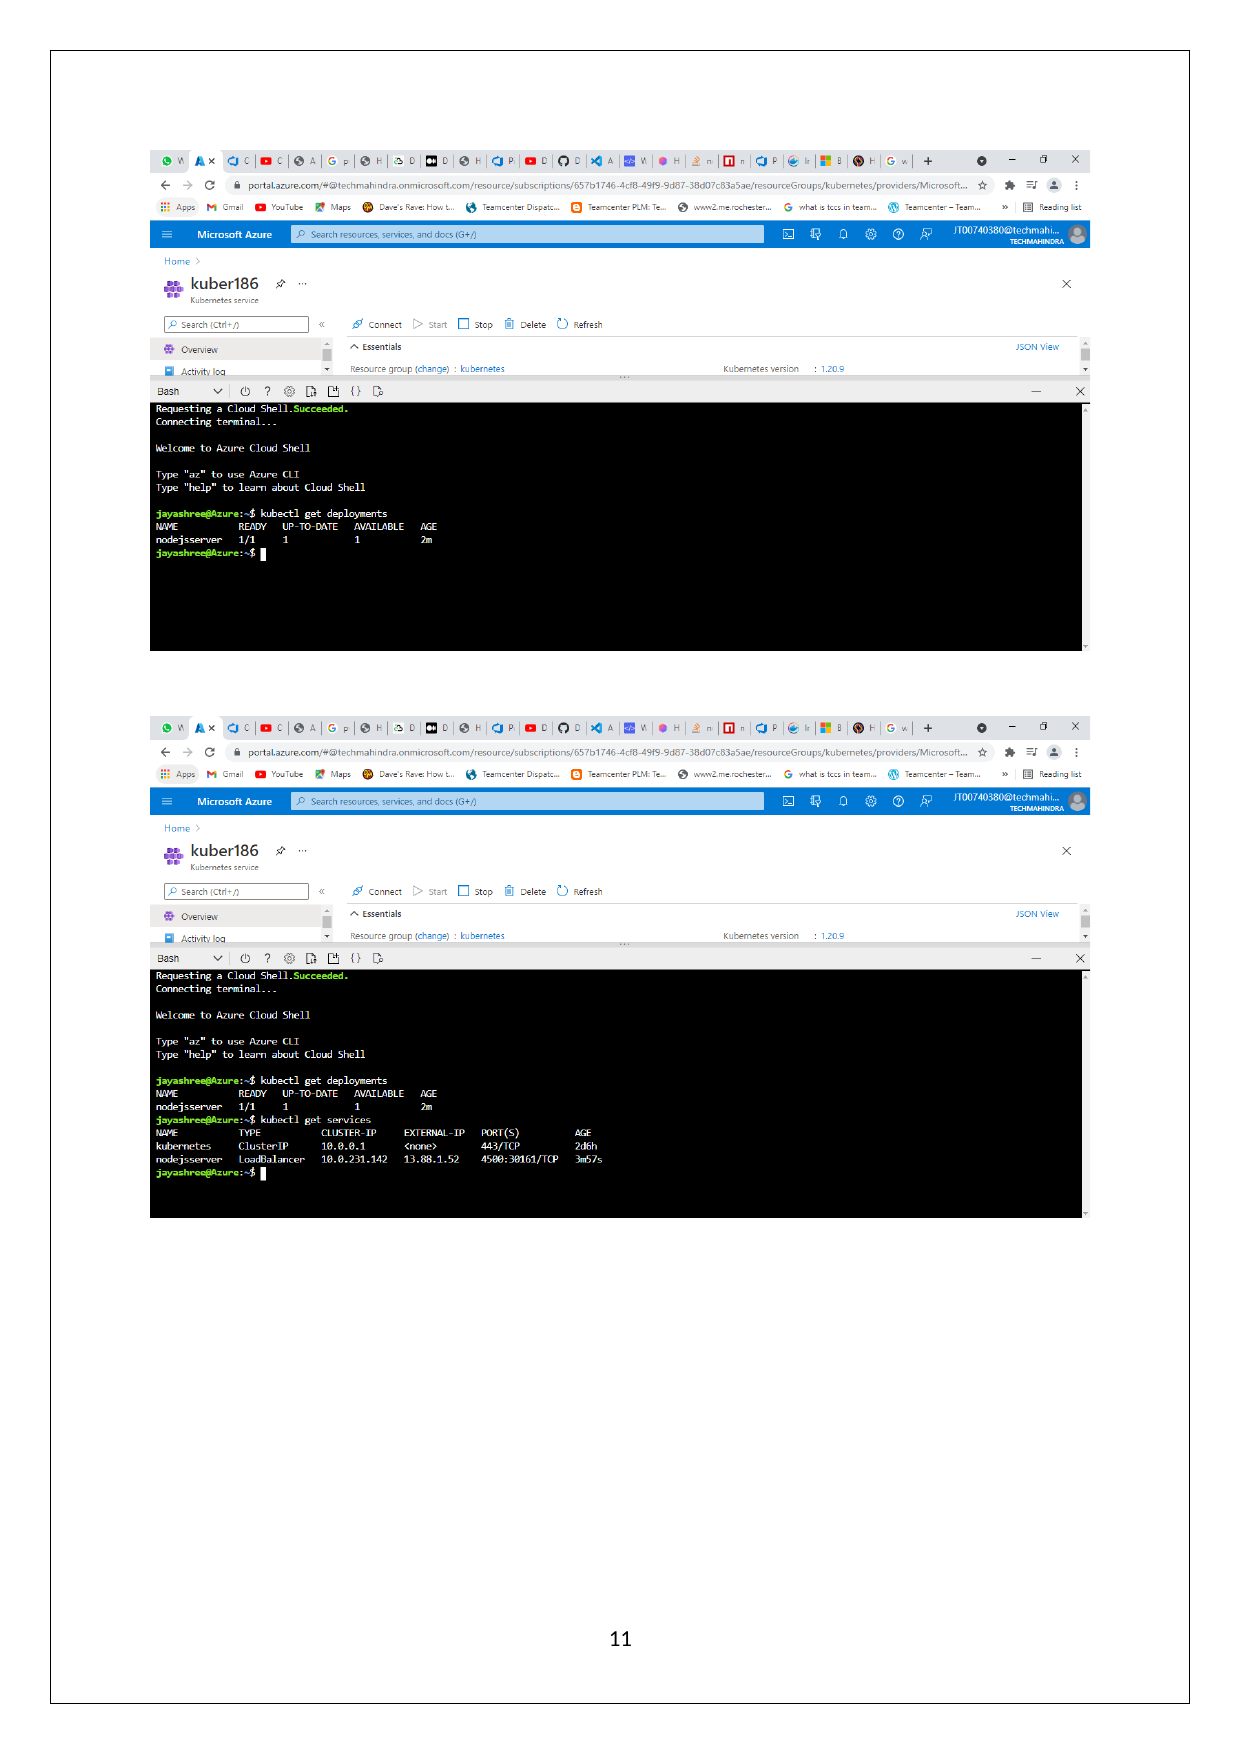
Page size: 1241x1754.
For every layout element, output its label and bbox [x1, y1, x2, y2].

picture [150, 716, 1091, 1218]
picture [150, 150, 1091, 651]
